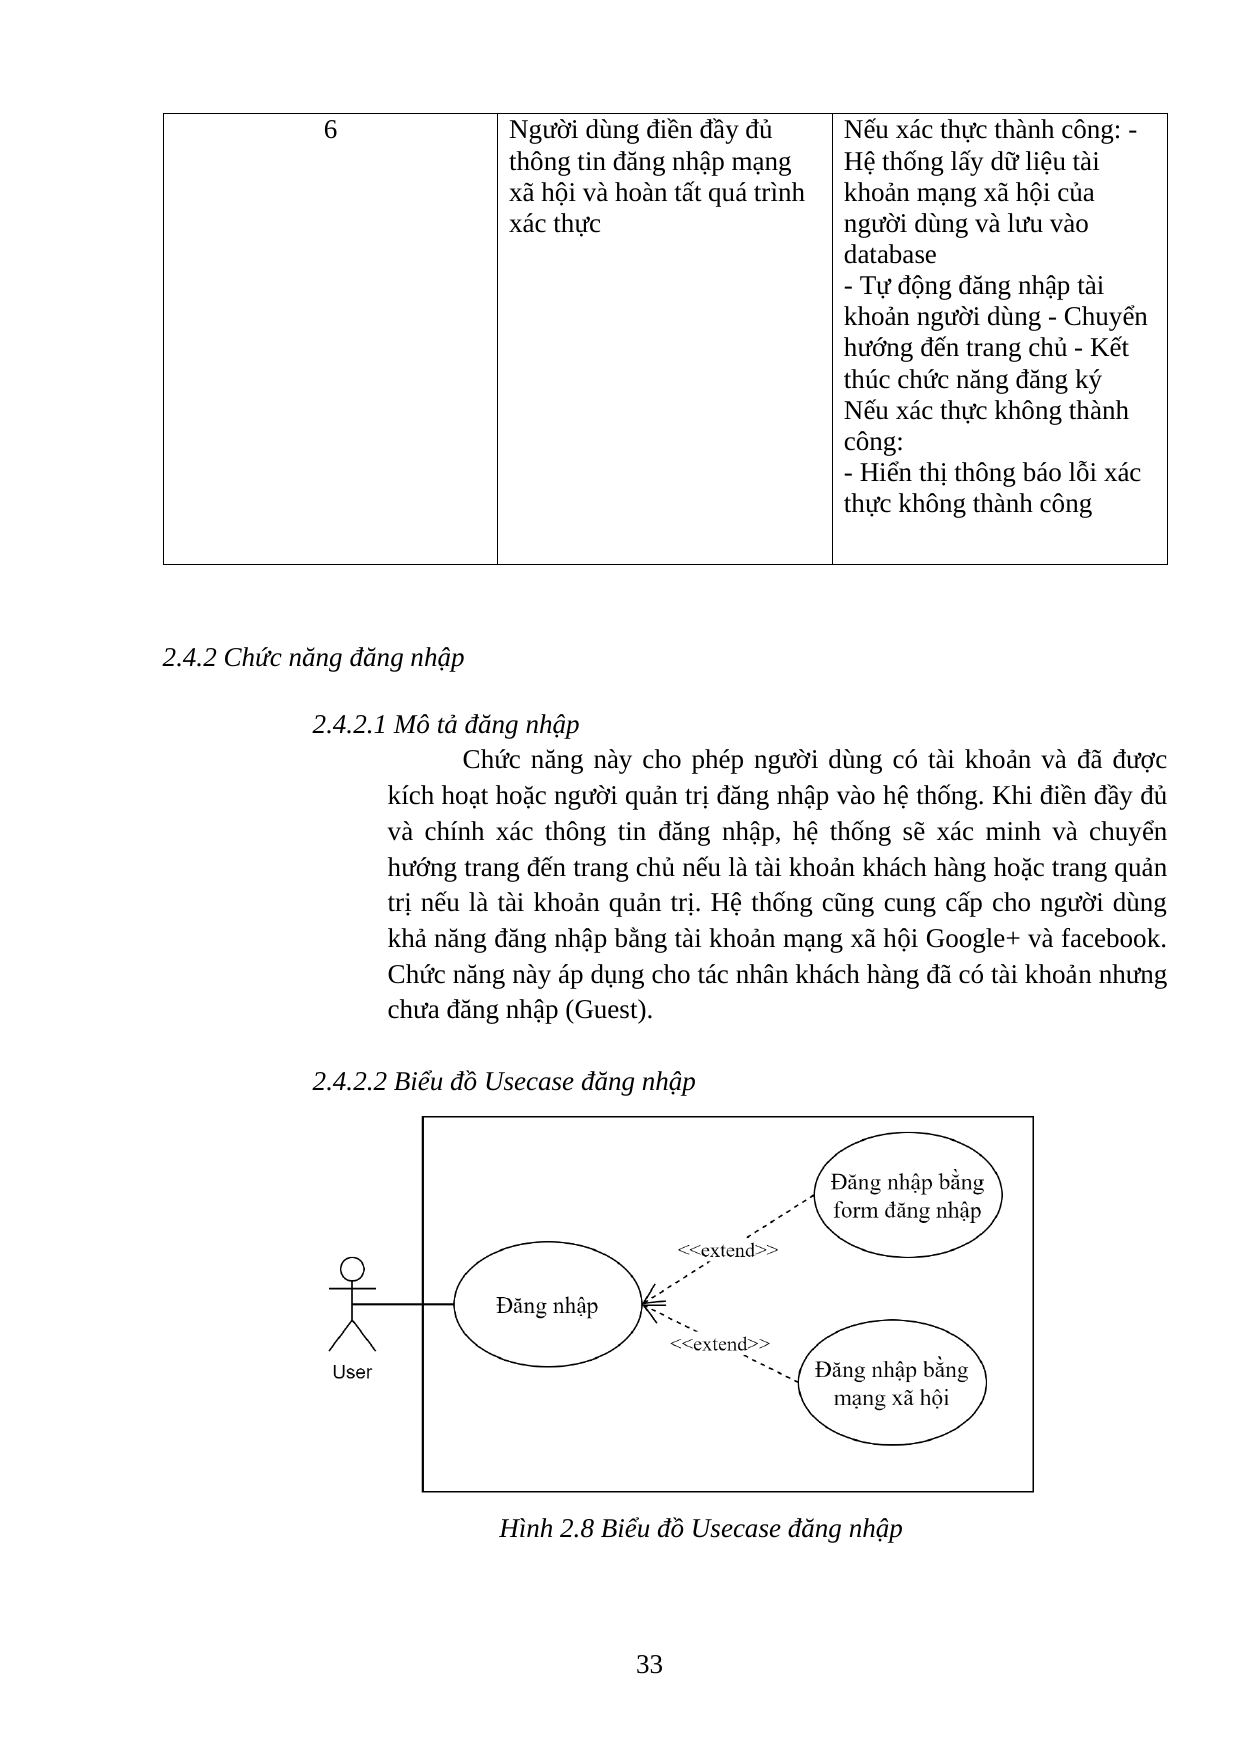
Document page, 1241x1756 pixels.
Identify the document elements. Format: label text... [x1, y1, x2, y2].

picture [312, 1100, 1050, 1508]
table_cell Người dùng điền đầy đủ thông tin đăng nhập mạng xã hội và hoàn tất quá trình xác thực [498, 114, 832, 564]
subtitle 2.4.2 Chức năng đăng nhập [162, 641, 1167, 672]
text Hình 2.8 Biểu đồ Usecase đăng nhập [162, 1512, 1167, 1543]
text Chức năng này cho phép người dùng có tài khoản và đã được kích hoạt hoặc người quản trị đăng nhập vào hệ thống. Khi điền đầy đủ và chính xác thông tin đăng nhập, hệ thống sẽ xác minh và chuyển hướng trang đến trang chủ nếu là tài khoản khách hàng hoặc trang quản trị nếu là tài khoản quản trị. Hệ thống cũng cung cấp cho người dùng khả năng đăng nhập bằng tài khoản mạng xã hội Google+ và facebook. Chức năng này áp dụng cho tác nhân khách hàng đã có tài khoản nhưng chưa đăng nhập (Guest). [387, 743, 1167, 1025]
text 2.4.2.2 Biểu đồ Usecase đăng nhập [162, 1065, 1167, 1096]
table_cell Nếu xác thực thành công: - Hệ thống lấy dữ liệu tài khoản mạng xã hội của người dùng và lưu vào database - Tự động đăng nhập tài khoản người dùng - Chuyển hướng đến trang chủ - Kết thúc chức năng đăng ký Nếu xác thực không thành công: - Hiển thị thông báo lỗi xác thực không thành công [833, 114, 1167, 564]
text 2.4.2.1 Mô tả đăng nhập [162, 708, 1167, 739]
table_cell 6 [164, 114, 497, 564]
